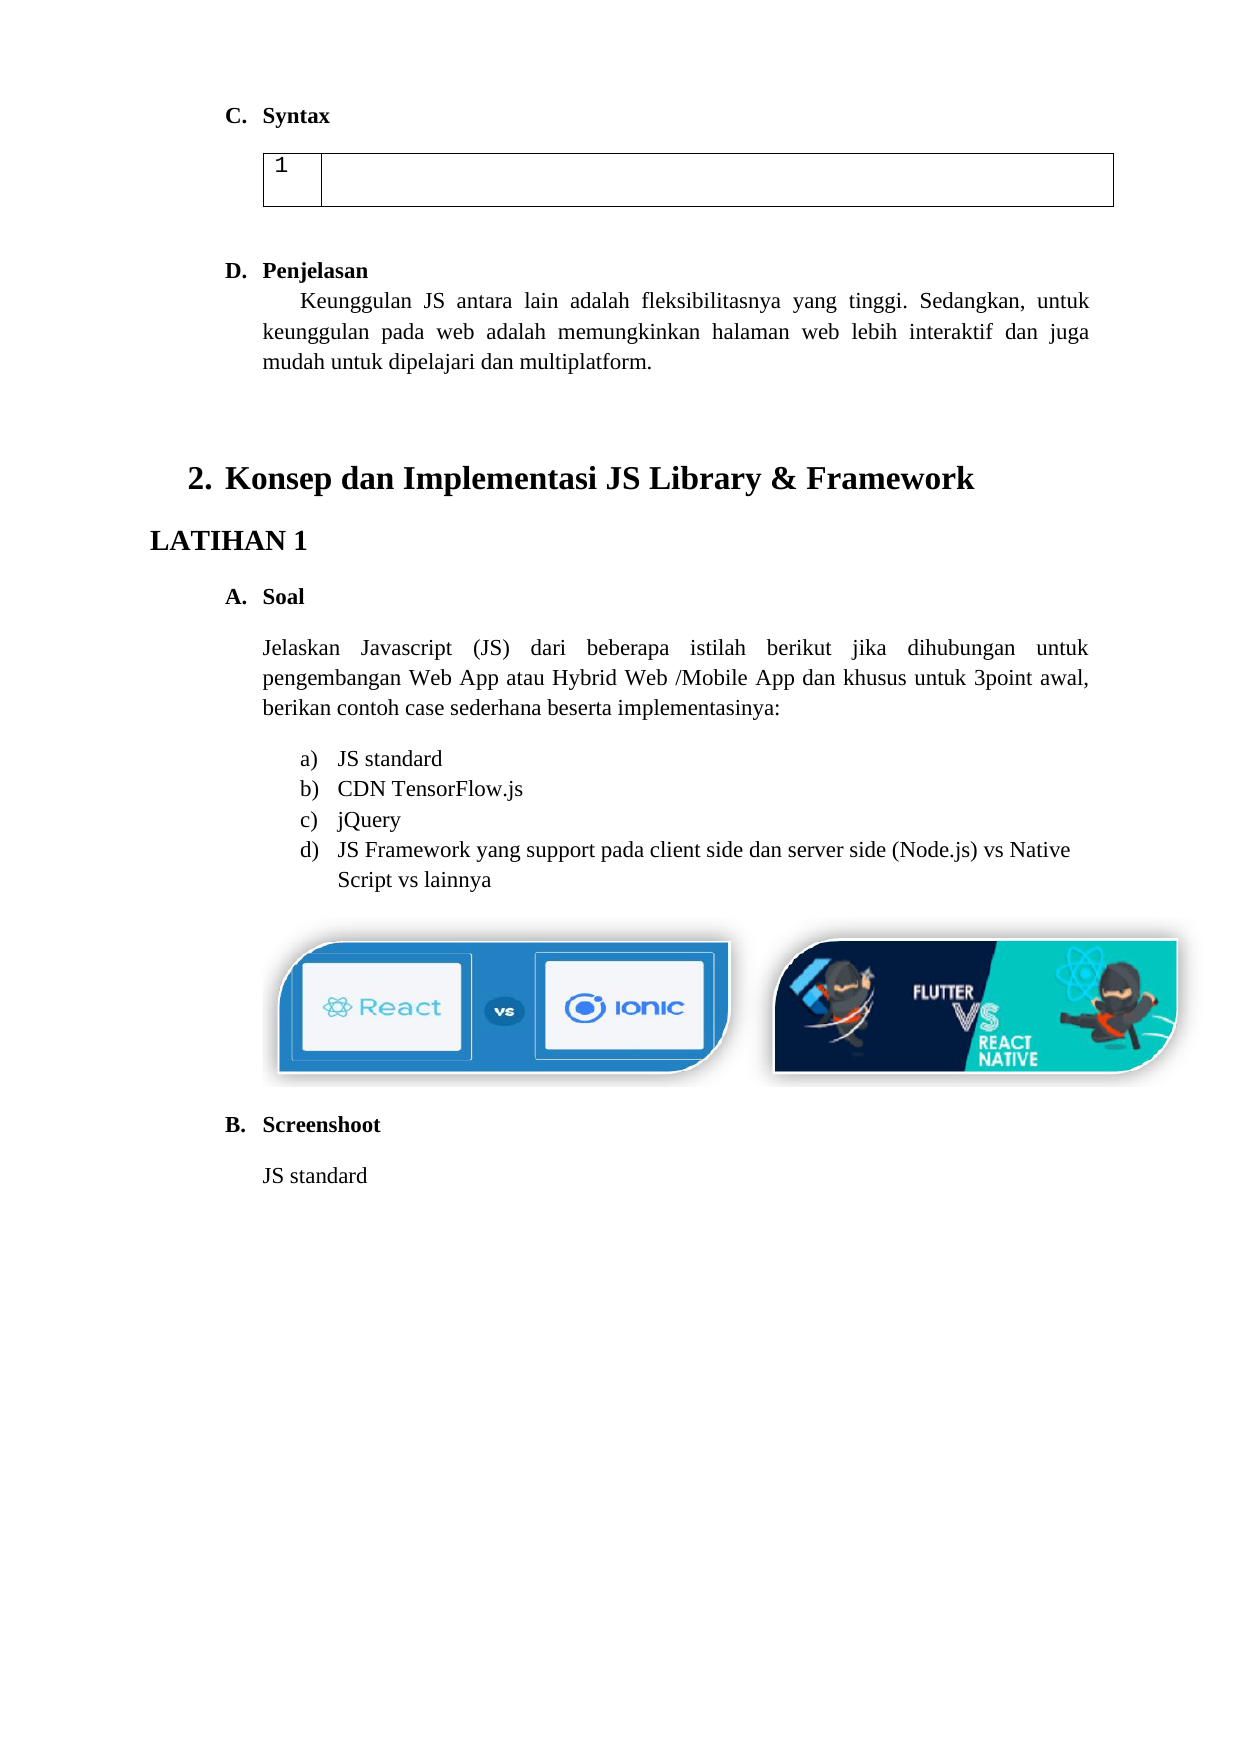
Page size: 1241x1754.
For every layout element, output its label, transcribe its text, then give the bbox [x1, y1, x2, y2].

subtitle Konsep dan Implementasi JS Library & Framework [187, 458, 1090, 497]
table_header [322, 154, 1113, 206]
text JS standard [262, 1162, 1090, 1189]
list Syntax [225, 102, 1090, 128]
picture [262, 917, 1203, 1087]
list Screenshoot [225, 1111, 1090, 1138]
list Soal [225, 583, 1090, 609]
text LATIHAN 1 [150, 523, 1090, 557]
list JS standard [300, 745, 1090, 772]
list JS Framework yang support pada client side dan server side (Node.js) vs Native Script vs lainnya [300, 836, 1090, 892]
list CDN TensorFlow.js [300, 775, 1090, 802]
list Penjelasan [225, 257, 1090, 284]
text Jelaskan Javascript (JS) dari beberapa istilah berikut jika dihubungan untuk pengembangan Web App atau Hybrid Web /Mobile App dan khusus untuk 3point awal, berikan contoh case sederhana beserta implementasinya: [262, 634, 1090, 721]
list jQuery [300, 806, 1090, 832]
table_header 1 [264, 154, 321, 206]
text Keunggulan JS antara lain adalah fleksibilitasnya yang tinggi. Sedangkan, untuk keunggulan pada web adalah memungkinkan halaman web lebih interaktif dan juga mudah untuk dipelajari dan multiplatform. [262, 288, 1090, 374]
